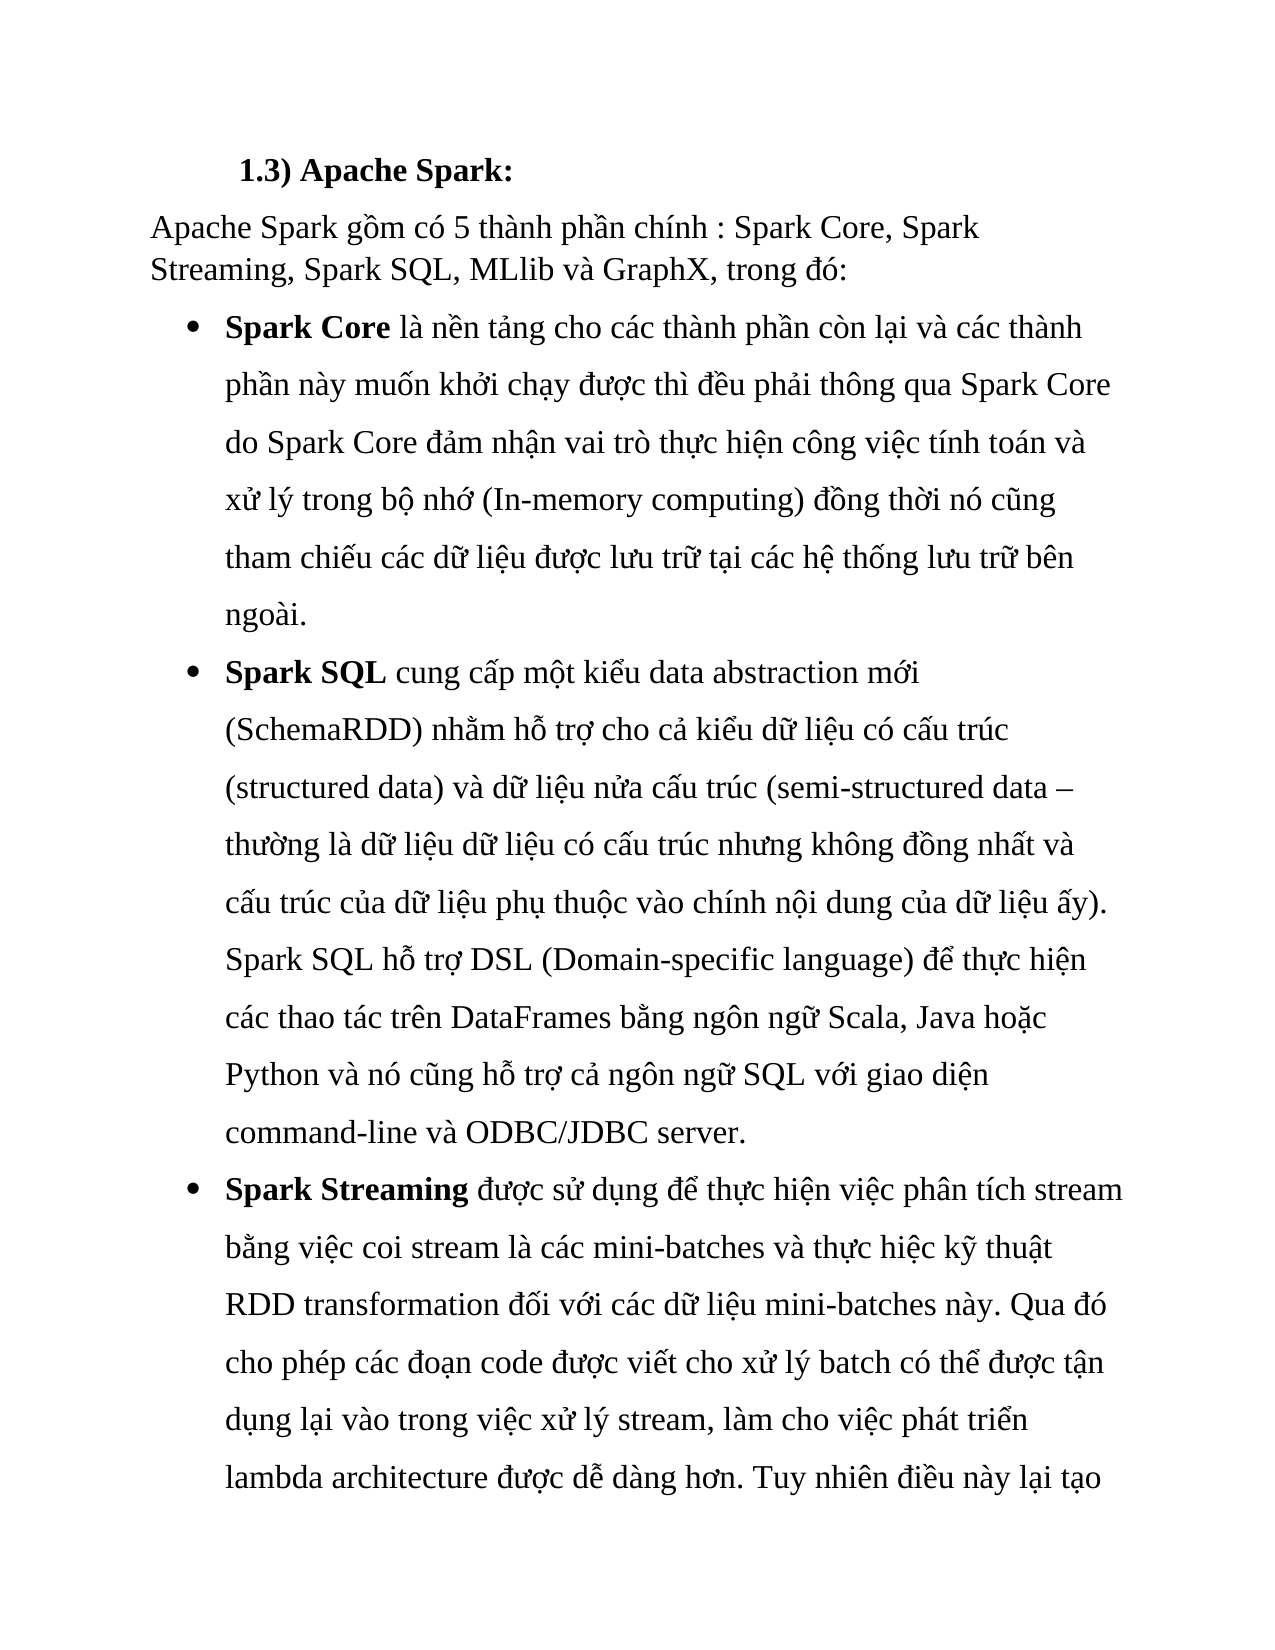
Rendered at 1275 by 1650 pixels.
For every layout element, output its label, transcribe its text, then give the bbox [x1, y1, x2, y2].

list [187, 1169, 1125, 1495]
text Apache Spark gồm có 5 thành phần chính : Spark Core, Spark Streaming, Spark SQL, MLlib và GraphX, trong đó: [150, 207, 1125, 287]
subtitle 1.3) Apache Spark: [150, 150, 1125, 188]
list Spark Core là nền tảng cho các thành phần còn lại và các thành phần này muốn khởi chạy được thì đều phải thông qua Spark Core do Spark Core đảm nhận vai trò thực hiện công việc tính toán và xử lý trong bộ nhớ (In-memory computing) đồng thời nó cũng tham chiếu các dữ liệu được lưu trữ tại các hệ thống lưu trữ bên ngoài. [187, 307, 1125, 633]
list Spark SQL cung cấp một kiểu data abstraction mới (SchemaRDD) nhằm hỗ trợ cho cả kiểu dữ liệu có cấu trúc (structured data) và dữ liệu nửa cấu trúc (semi-structured data – thường là dữ liệu dữ liệu có cấu trúc nhưng không đồng nhất và cấu trúc của dữ liệu phụ thuộc vào chính nội dung của dữ liệu ấy). Spark SQL hỗ trợ DSL (Domain-specific language) để thực hiện các thao tác trên DataFrames bằng ngôn ngữ Scala, Java hoặc Python và nó cũng hỗ trợ cả ngôn ngữ SQL với giao diện command-line và ODBC/JDBC server. [187, 652, 1125, 1150]
